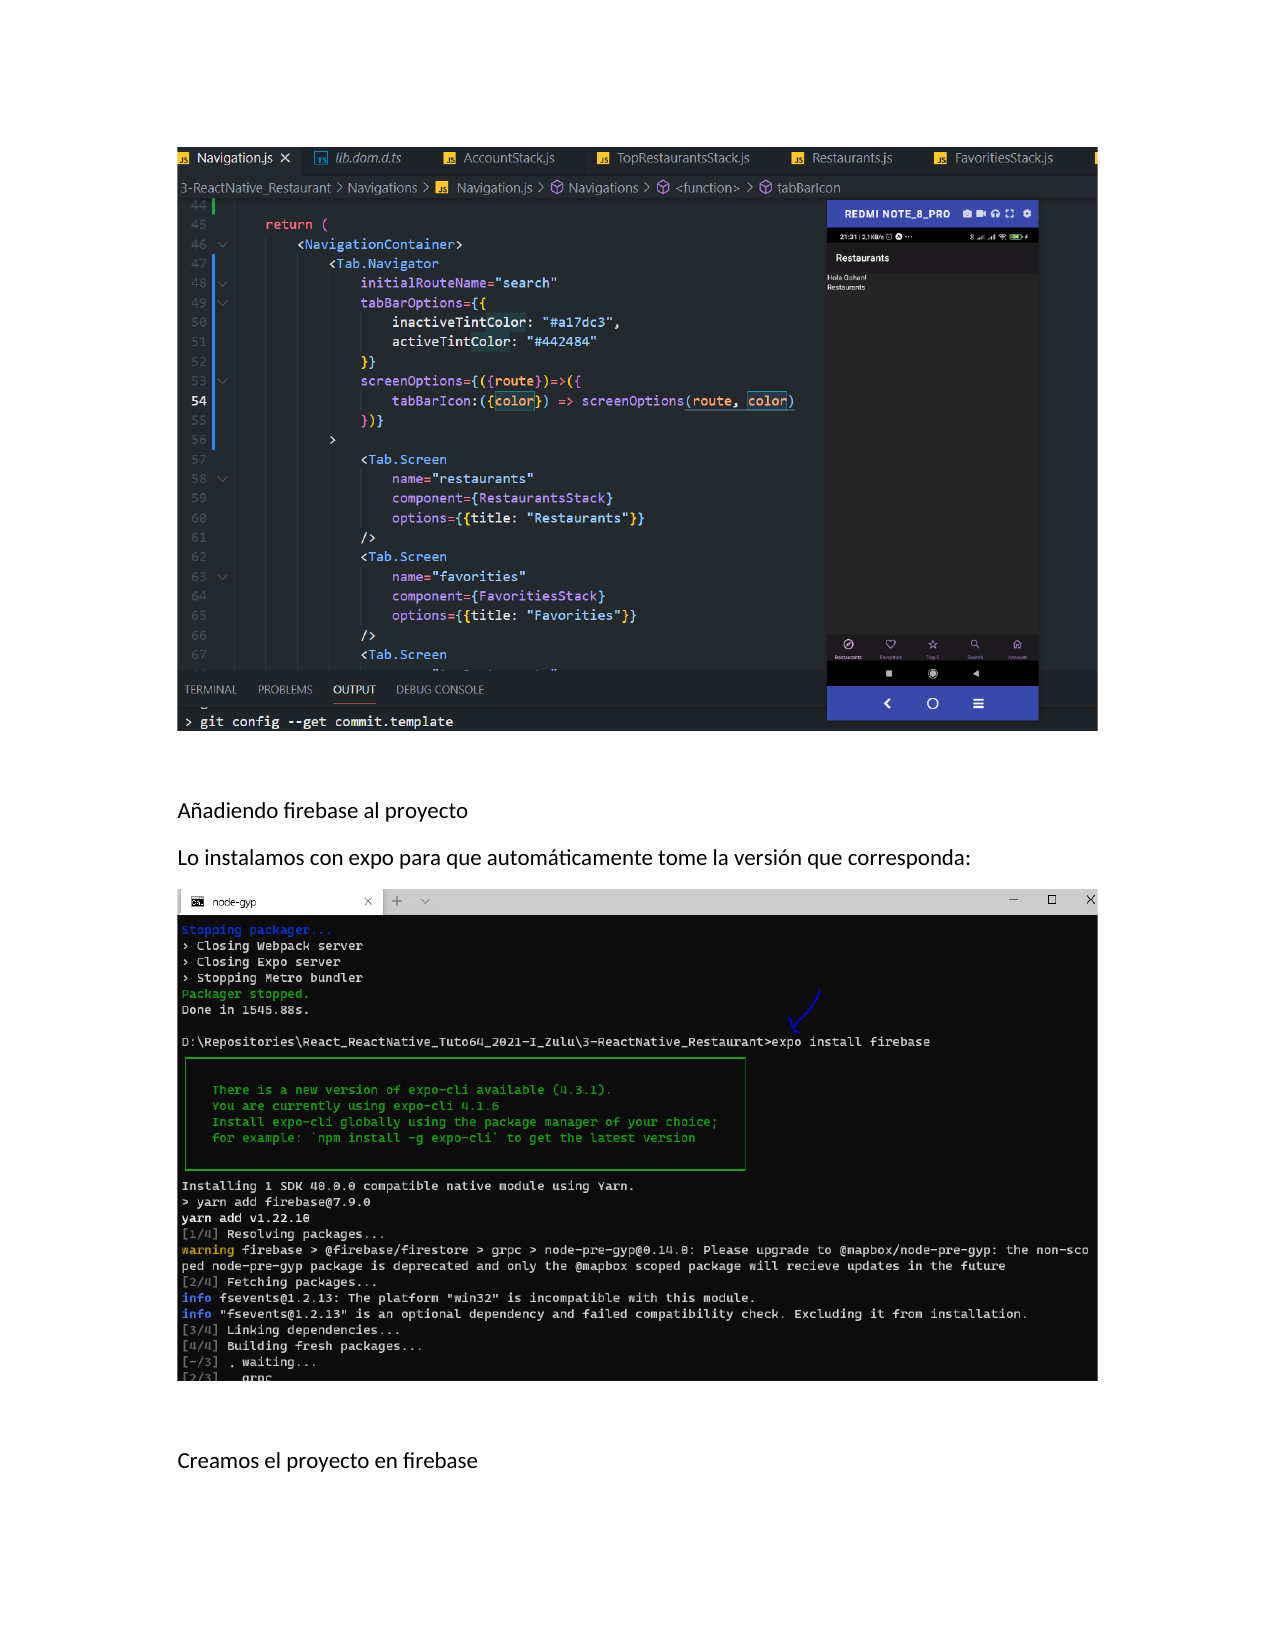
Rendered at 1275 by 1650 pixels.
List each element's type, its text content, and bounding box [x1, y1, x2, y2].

text Creamos el proyecto en firebase [177, 1446, 1098, 1474]
picture [177, 147, 1098, 731]
picture [177, 889, 1098, 1381]
text Añadiendo firebase al proyecto [177, 796, 1098, 824]
text Lo instalamos con expo para que automáticamente tome la versión que corresponda: [177, 843, 1098, 871]
